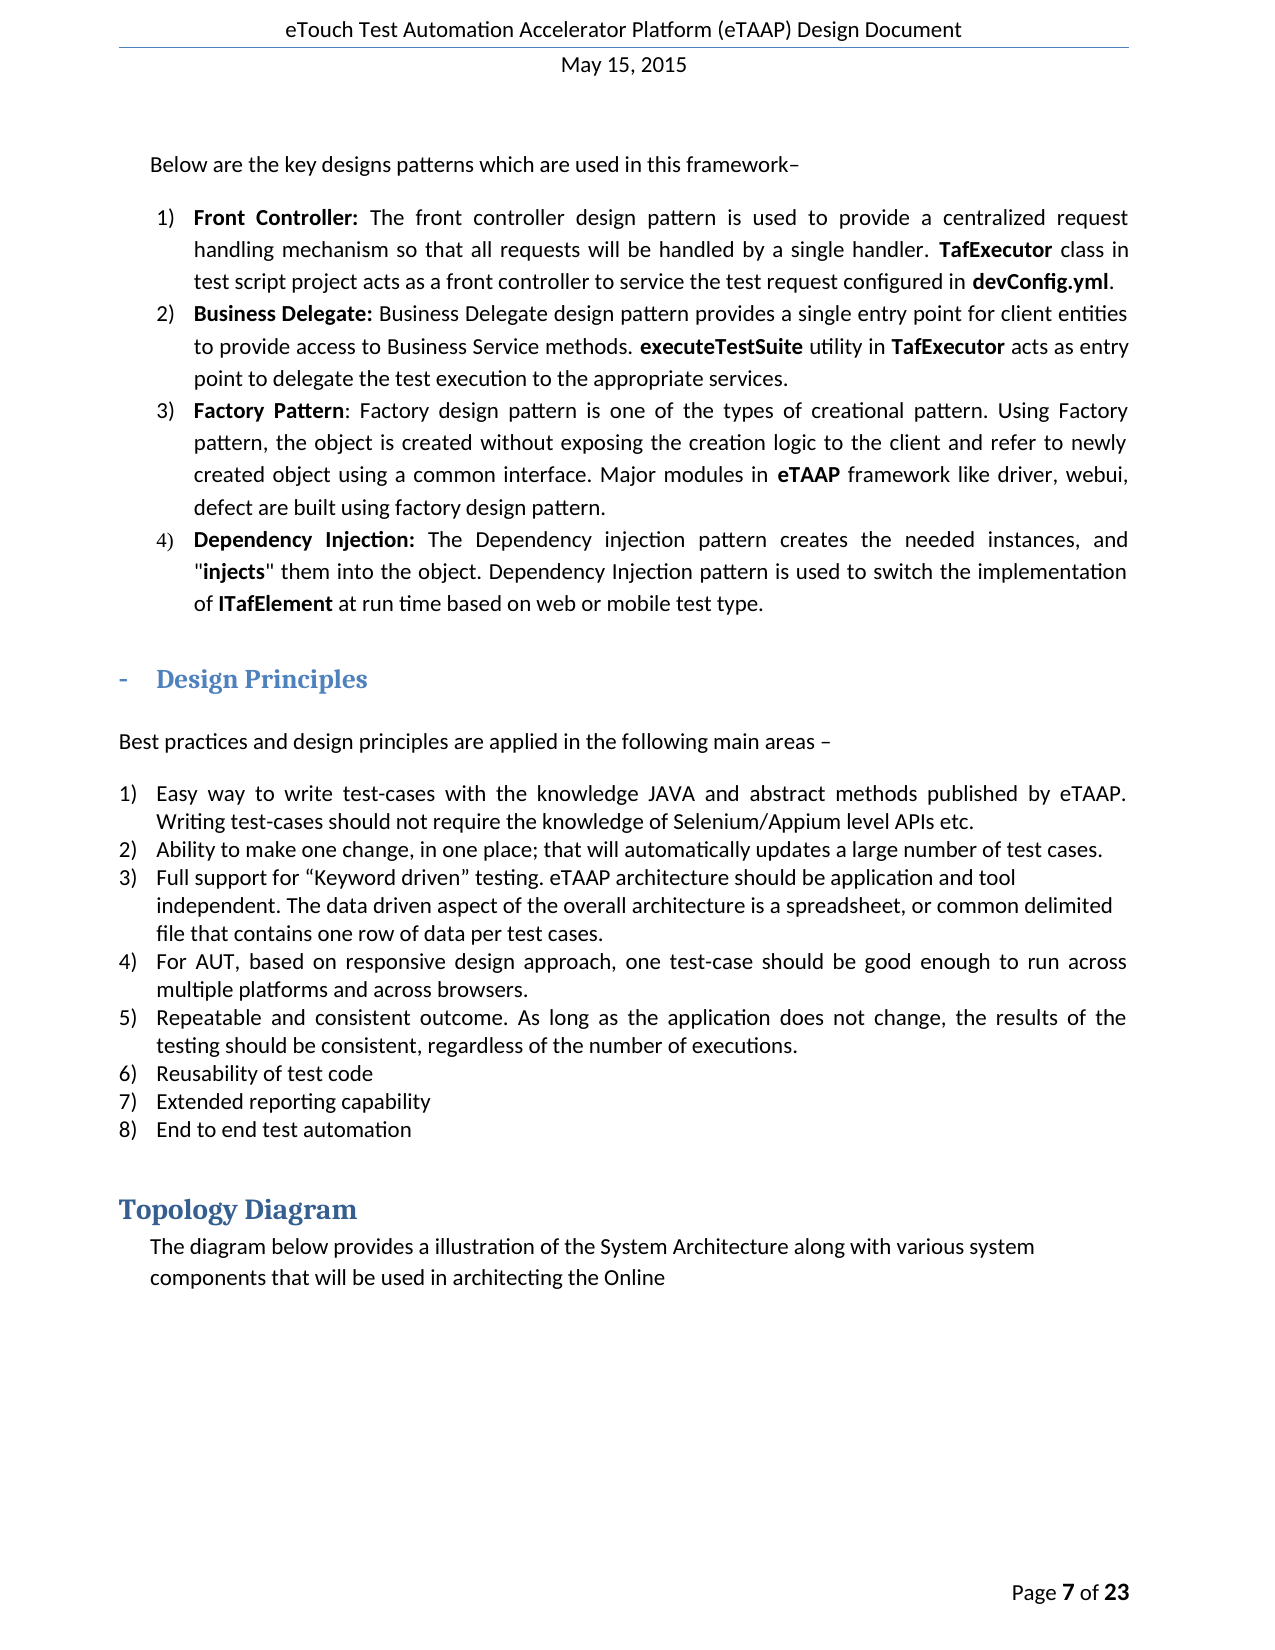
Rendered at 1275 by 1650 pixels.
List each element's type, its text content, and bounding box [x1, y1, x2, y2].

list Dependency Injection: The Dependency injection pattern creates the needed instances, and "injects" them into the object. Dependency Injection pattern is used to switch the implementation of ITafElement at run time based on web or mobile test type. [156, 525, 1129, 617]
text Best practices and design principles are applied in the following main areas – [119, 727, 1129, 755]
list End to end test automation [119, 1115, 1129, 1143]
text The diagram below provides a illustration of the System Architecture along with various system components that will be used in architecting the Online [150, 1232, 1094, 1292]
list Reusability of test code [119, 1059, 1129, 1087]
list Ability to make one change, in one place; that will automatically updates a large number of test cases. [119, 835, 1129, 863]
list Extended reporting capability [119, 1087, 1129, 1115]
list Easy way to write test-cases with the knowledge JAVA and abstract methods published by eTAAP. Writing test-cases should not require the knowledge of Selenium/Appium level APIs etc. [119, 779, 1129, 835]
list Factory Pattern: Factory design pattern is one of the types of creational pattern. Using Factory pattern, the object is created without exposing the creation logic to the client and refer to newly created object using a common interface. Major modules in eTAAP framework like driver, webui, defect are built using factory design pattern. [156, 396, 1129, 521]
list Front Controller: The front controller design pattern is used to provide a centralized request handling mechanism so that all requests will be handled by a single handler. TafExecutor class in test script project acts as a front controller to service the test request configured in devConfig.yml. [156, 203, 1129, 295]
subtitle Topology Diagram [119, 1193, 1129, 1227]
list Business Delegate: Business Delegate design pattern provides a single entry point for client entities to provide access to Business Service methods. executeTestSuite utility in TafExecutor acts as entry point to delegate the test execution to the appropriate services. [156, 299, 1129, 392]
list Repeatable and consistent outcome. As long as the application does not change, the results of the testing should be consistent, regardless of the number of executions. [119, 1003, 1129, 1059]
list Full support for “Keyword driven” testing. eTAAP architecture should be application and tool independent. The data driven aspect of the overall architecture is a spreadsheet, or common delimited file that contains one row of data per test cases. [119, 863, 1129, 947]
list For AUT, based on responsive design approach, one test-case should be good enough to run across multiple platforms and across browsers. [119, 947, 1129, 1003]
subtitle Design Principles [119, 664, 1129, 696]
text Below are the key designs patterns which are used in this framework– [150, 150, 1129, 178]
